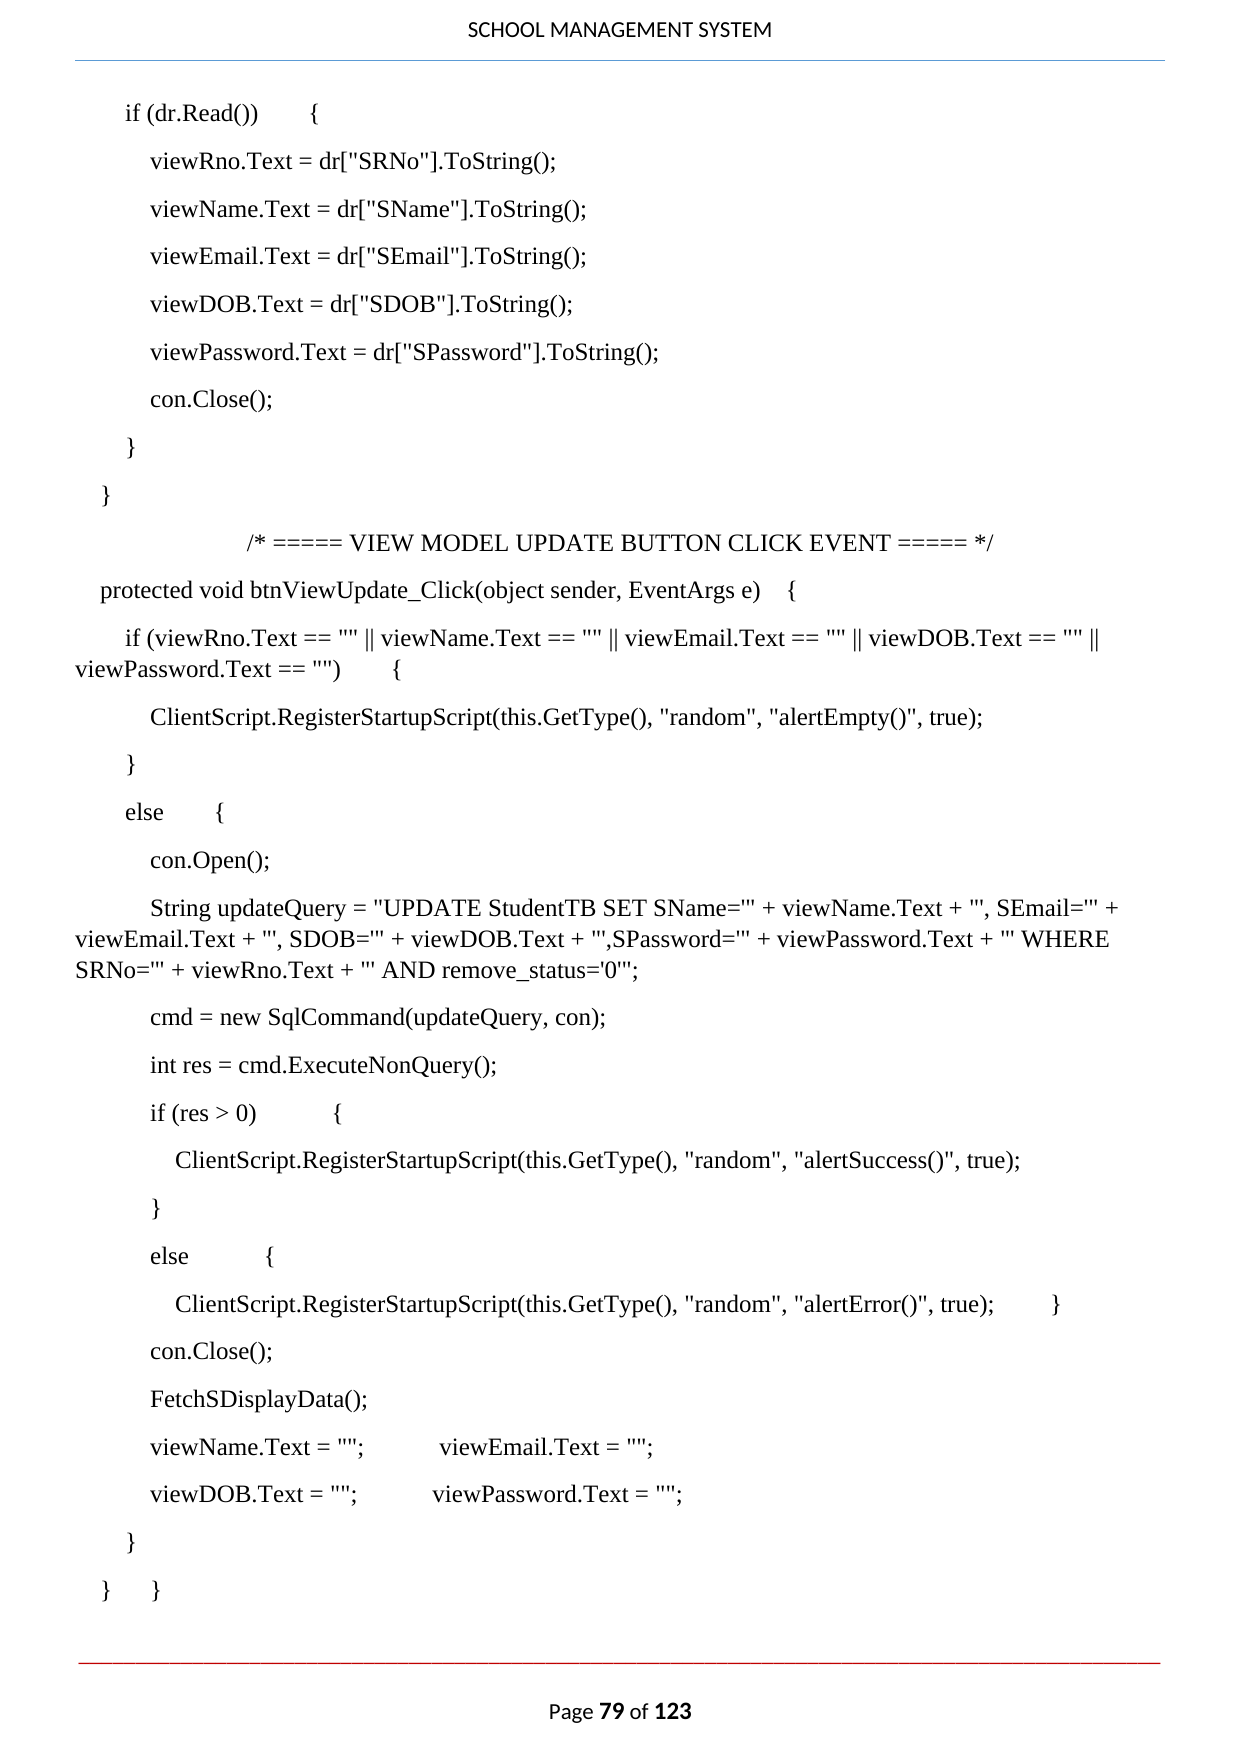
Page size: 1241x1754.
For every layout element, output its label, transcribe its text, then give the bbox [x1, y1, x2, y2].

text if (dr.Read()) { [75, 98, 1165, 127]
text con.Close(); [75, 384, 1165, 413]
text /* ===== VIEW MODEL UPDATE BUTTON CLICK EVENT ===== */ [75, 528, 1165, 556]
text viewName.Text = ""; viewEmail.Text = ""; [75, 1432, 1165, 1461]
text } } [75, 1575, 1165, 1604]
text String updateQuery = "UPDATE StudentTB SET SName='" + viewName.Text + "', SEmail='" + viewEmail.Text + "', SDOB='" + viewDOB.Text + "',SPassword='" + viewPassword.Text + "' WHERE SRNo='" + viewRno.Text + "' AND remove_status='0'"; [75, 893, 1165, 983]
text viewDOB.Text = ""; viewPassword.Text = ""; [75, 1479, 1165, 1508]
text viewDOB.Text = dr["SDOB"].ToString(); [75, 289, 1165, 318]
text ClientScript.RegisterStartupScript(this.GetType(), "random", "alertError()", true); } [75, 1289, 1165, 1317]
text viewRno.Text = dr["SRNo"].ToString(); [75, 146, 1165, 175]
text protected void btnViewUpdate_Click(object sender, EventArgs e) { [75, 575, 1165, 604]
text } [75, 1193, 1165, 1222]
text } [75, 749, 1165, 778]
text else { [75, 797, 1165, 826]
text con.Close(); [75, 1336, 1165, 1365]
text viewName.Text = dr["SName"].ToString(); [75, 194, 1165, 222]
text if (viewRno.Text == "" || viewName.Text == "" || viewEmail.Text == "" || viewDOB.Text == "" || viewPassword.Text == "") { [75, 623, 1165, 683]
text ClientScript.RegisterStartupScript(this.GetType(), "random", "alertSuccess()", true); [75, 1146, 1165, 1174]
text viewPassword.Text = dr["SPassword"].ToString(); [75, 337, 1165, 366]
text } [75, 432, 1165, 461]
text FetchSDisplayData(); [75, 1384, 1165, 1413]
text ClientScript.RegisterStartupScript(this.GetType(), "random", "alertEmpty()", true); [75, 702, 1165, 731]
text else { [75, 1241, 1165, 1270]
text } [75, 1527, 1165, 1556]
text con.Open(); [75, 845, 1165, 874]
text int res = cmd.ExecuteNonQuery(); [75, 1050, 1165, 1079]
text } [75, 480, 1165, 509]
text cmd = new SqlCommand(updateQuery, con); [75, 1002, 1165, 1031]
text viewEmail.Text = dr["SEmail"].ToString(); [75, 241, 1165, 270]
text if (res > 0) { [75, 1098, 1165, 1127]
